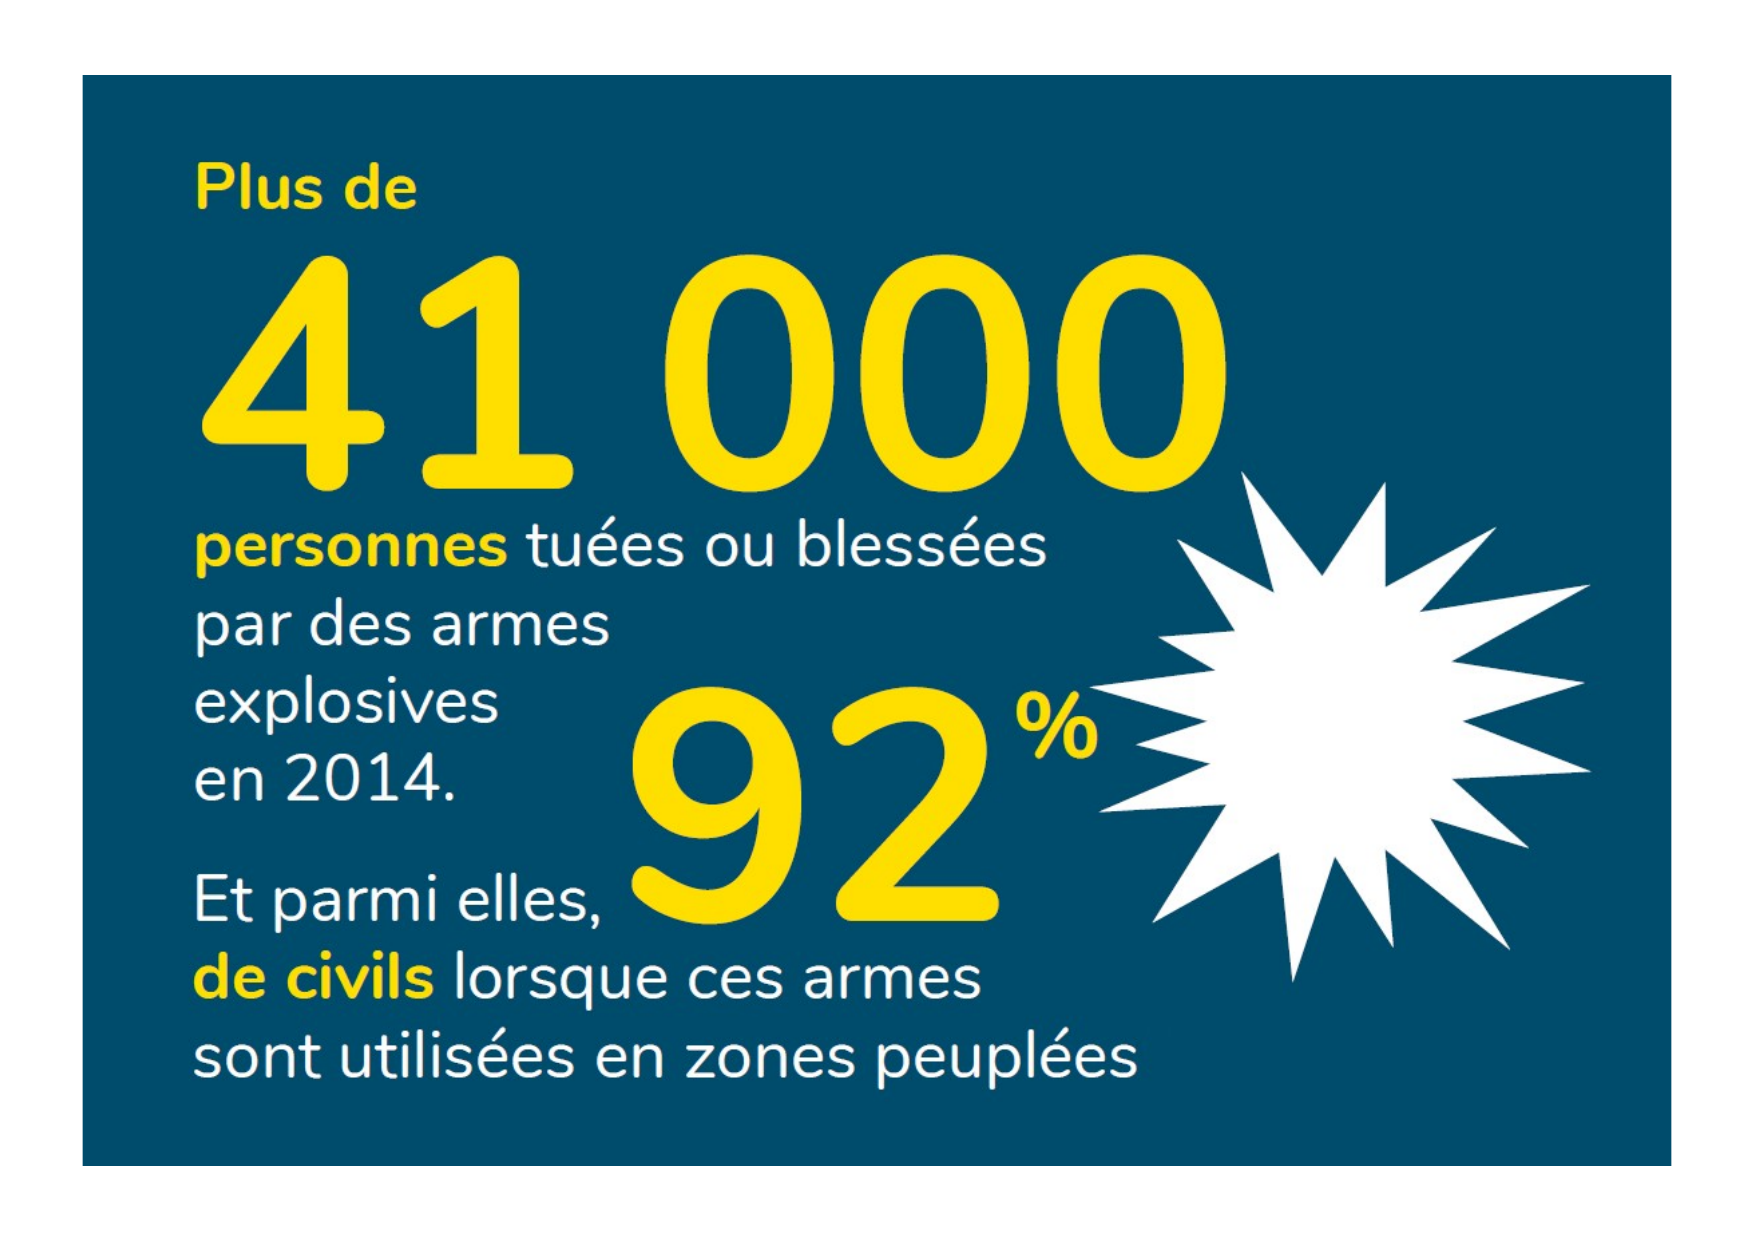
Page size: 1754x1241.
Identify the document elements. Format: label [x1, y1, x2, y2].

picture [193, 874, 229, 922]
picture [194, 689, 227, 724]
picture [1015, 688, 1099, 760]
picture [804, 965, 834, 1000]
picture [375, 1034, 397, 1080]
picture [949, 1043, 981, 1079]
picture [831, 686, 1000, 923]
picture [418, 255, 574, 490]
picture [310, 595, 381, 647]
picture [526, 524, 582, 569]
picture [756, 1039, 789, 1078]
picture [370, 751, 400, 802]
picture [433, 612, 463, 647]
picture [287, 964, 332, 1000]
picture [384, 610, 412, 646]
picture [412, 1029, 425, 1078]
picture [860, 253, 1031, 494]
picture [227, 877, 253, 924]
picture [1027, 1029, 1038, 1077]
picture [630, 685, 802, 926]
picture [196, 161, 237, 213]
picture [343, 162, 380, 211]
picture [400, 689, 435, 724]
picture [319, 948, 333, 961]
picture [597, 1044, 628, 1078]
picture [1055, 253, 1227, 494]
picture [1074, 1043, 1139, 1079]
picture [657, 533, 685, 567]
picture [949, 515, 981, 567]
picture [837, 517, 845, 566]
picture [592, 914, 601, 929]
picture [342, 1043, 371, 1078]
picture [192, 951, 229, 1001]
picture [196, 531, 268, 580]
picture [510, 871, 518, 922]
picture [232, 767, 264, 802]
picture [334, 964, 385, 1000]
picture [433, 1043, 443, 1078]
picture [444, 792, 454, 801]
picture [405, 531, 508, 567]
picture [445, 1042, 475, 1078]
picture [791, 1042, 856, 1079]
picture [582, 610, 610, 648]
picture [427, 888, 436, 922]
picture [458, 871, 503, 922]
picture [511, 1043, 574, 1078]
picture [467, 611, 489, 647]
picture [267, 689, 299, 735]
picture [370, 948, 384, 961]
picture [275, 887, 342, 934]
picture [367, 532, 401, 567]
picture [987, 1042, 1022, 1091]
picture [706, 532, 776, 567]
picture [457, 951, 464, 1000]
picture [916, 533, 946, 567]
picture [839, 963, 914, 1000]
picture [470, 965, 502, 1000]
picture [876, 1043, 946, 1092]
picture [560, 964, 594, 1012]
picture [402, 752, 440, 801]
picture [917, 965, 981, 1001]
picture [305, 674, 313, 725]
picture [586, 515, 655, 567]
picture [1020, 532, 1048, 567]
picture [387, 676, 397, 686]
picture [1040, 1026, 1072, 1078]
picture [387, 689, 397, 725]
picture [384, 175, 417, 211]
picture [686, 1045, 716, 1079]
picture [721, 965, 752, 999]
picture [404, 965, 439, 1000]
picture [433, 1029, 441, 1037]
picture [233, 964, 268, 1000]
picture [239, 161, 251, 211]
picture [287, 753, 320, 802]
picture [984, 532, 1016, 566]
picture [225, 1043, 259, 1078]
picture [477, 1026, 510, 1077]
picture [637, 965, 668, 1000]
picture [437, 689, 467, 724]
picture [851, 532, 914, 567]
picture [524, 887, 588, 922]
picture [546, 610, 579, 647]
picture [272, 612, 293, 647]
picture [194, 1043, 222, 1079]
picture [353, 690, 385, 725]
picture [506, 965, 558, 1001]
picture [429, 870, 438, 882]
picture [689, 965, 719, 1000]
picture [326, 753, 361, 802]
picture [257, 174, 324, 212]
picture [601, 964, 631, 1000]
picture [490, 610, 543, 648]
picture [633, 1042, 663, 1079]
picture [195, 612, 232, 658]
picture [401, 1043, 411, 1078]
picture [664, 253, 836, 494]
picture [347, 887, 420, 923]
picture [193, 767, 227, 801]
picture [318, 689, 352, 724]
picture [1090, 473, 1591, 981]
picture [235, 612, 264, 646]
picture [402, 1030, 410, 1037]
picture [270, 531, 363, 567]
picture [755, 964, 784, 999]
picture [229, 688, 262, 724]
picture [717, 1043, 751, 1078]
picture [264, 1034, 322, 1080]
picture [388, 951, 402, 1000]
picture [201, 255, 386, 492]
picture [797, 517, 831, 566]
picture [471, 689, 500, 724]
